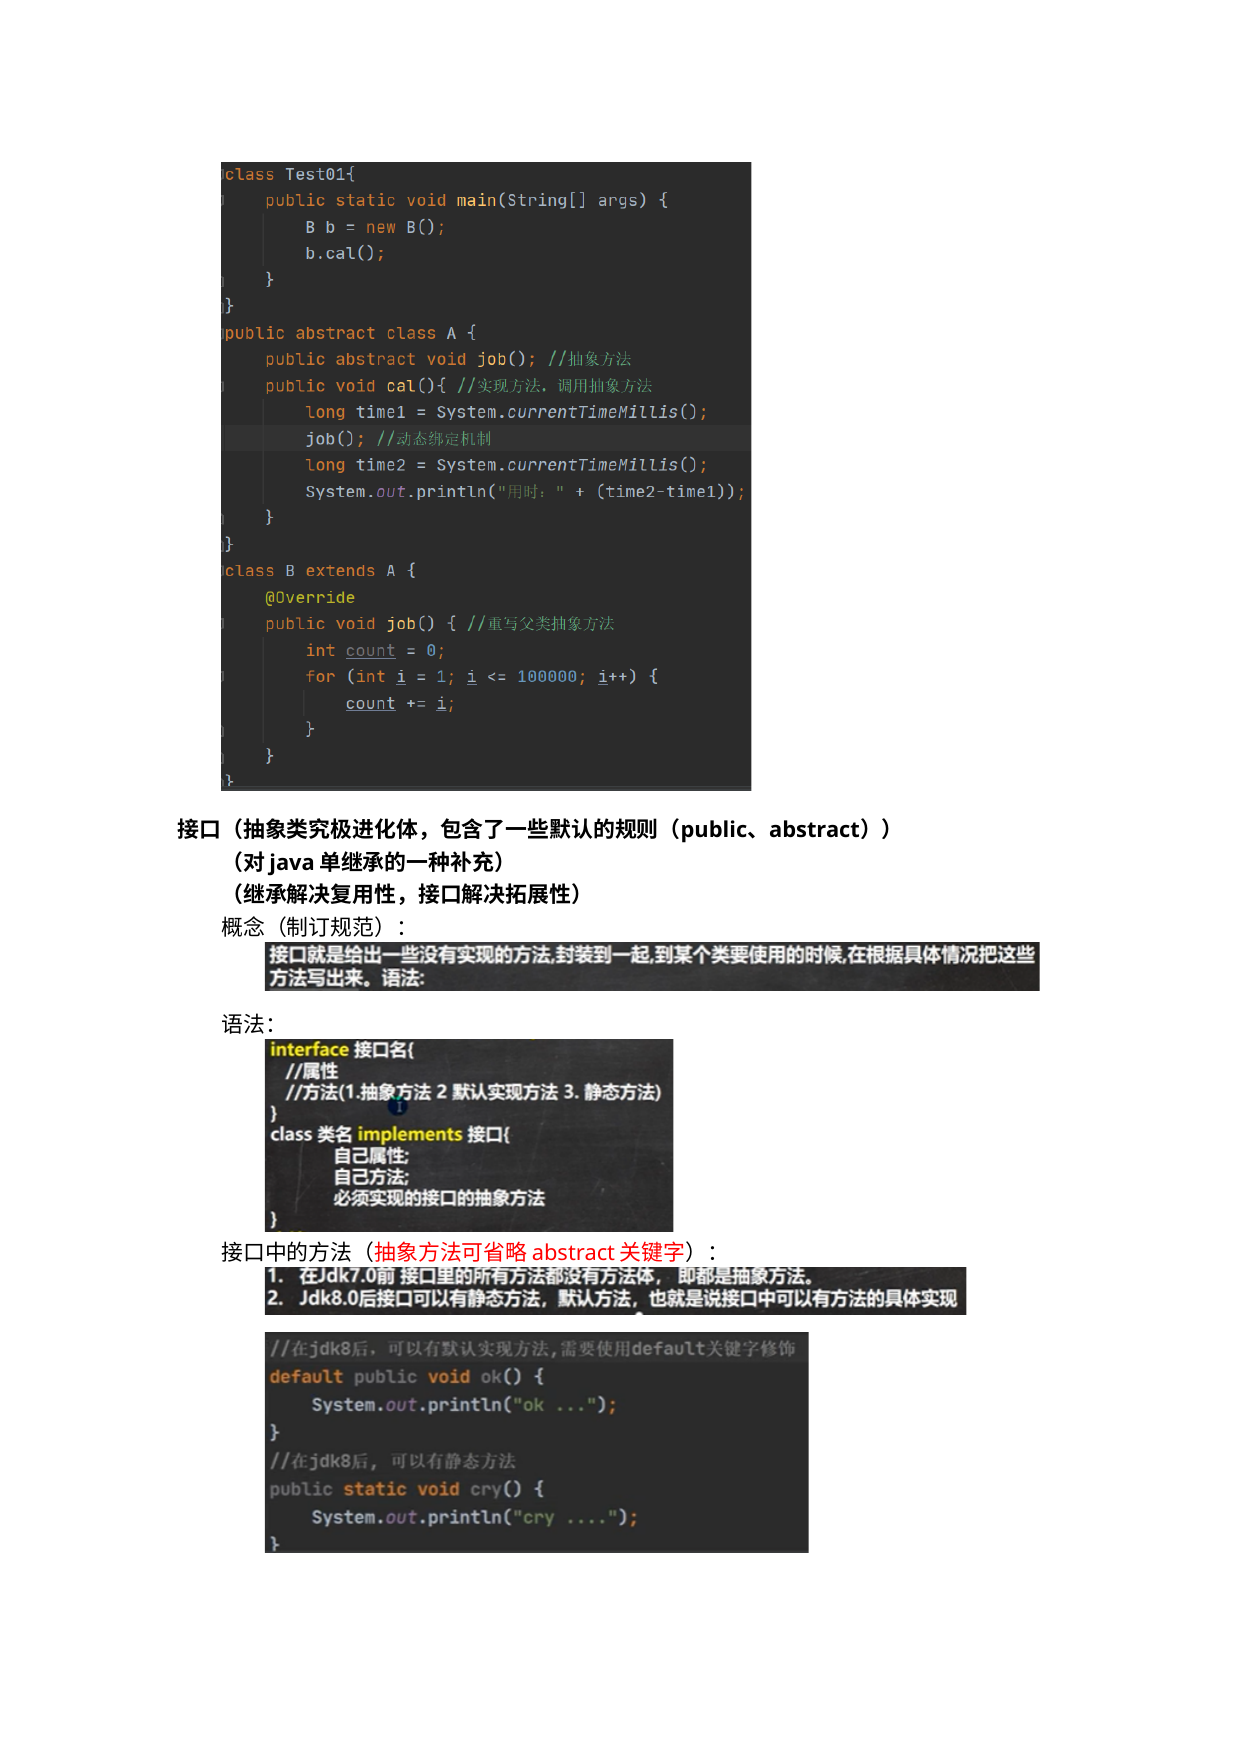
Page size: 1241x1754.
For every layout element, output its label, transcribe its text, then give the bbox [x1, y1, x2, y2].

picture [264, 942, 1040, 991]
picture [221, 162, 752, 791]
text 接口中的方法（抽象方法可省略abstract关键字）： [177, 1234, 1063, 1267]
text 语法： [177, 1007, 1063, 1039]
text （对java单继承的一种补充） [177, 844, 1063, 877]
text 概念（制订规范）： [177, 909, 1063, 942]
text （继承解决复用性，接口解决拓展性） [177, 877, 1063, 909]
text 接口（抽象类究极进化体，包含了一些默认的规则（public、abstract）） [177, 812, 1063, 844]
picture [264, 1332, 809, 1553]
picture [264, 1039, 674, 1232]
picture [264, 1267, 967, 1315]
